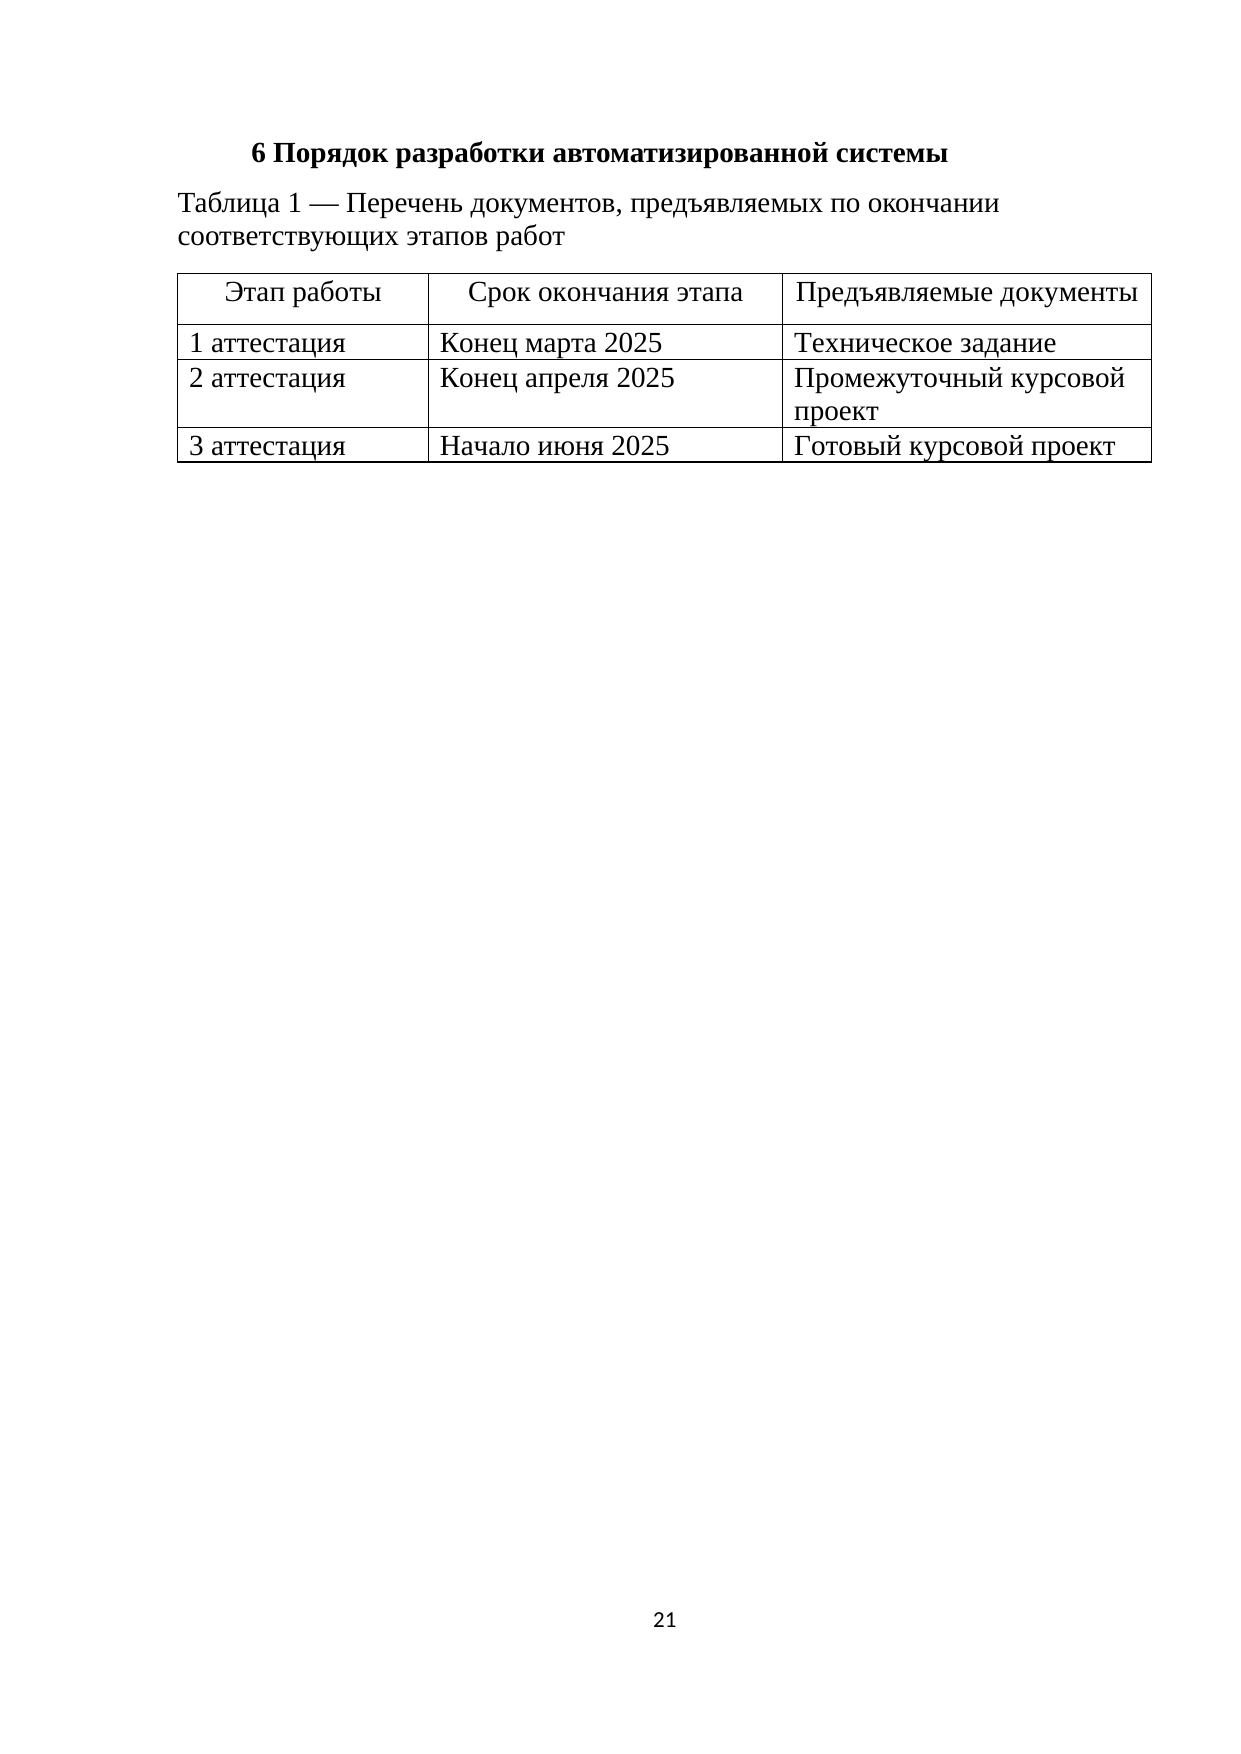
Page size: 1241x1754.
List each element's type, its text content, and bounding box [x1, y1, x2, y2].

table_cell Начало июня 2025 [429, 428, 782, 461]
table_cell 1 аттестация [178, 325, 428, 359]
table_cell 2 аттестация [178, 360, 428, 427]
table_header Срок окончания этапа [429, 274, 782, 324]
table_cell 3 аттестация [178, 428, 428, 461]
table_cell Техническое задание [783, 325, 1151, 359]
table_cell Конец марта 2025 [429, 325, 782, 359]
table_cell Готовый курсовой проект [783, 428, 1151, 461]
table_cell Промежуточный курсовой проект [783, 360, 1151, 427]
text Порядок разработки автоматизированной системы [251, 135, 1152, 168]
table_cell Конец апреля 2025 [429, 360, 782, 427]
table_header Этап работы [178, 274, 428, 324]
table_header Предъявляемые документы [783, 274, 1151, 324]
